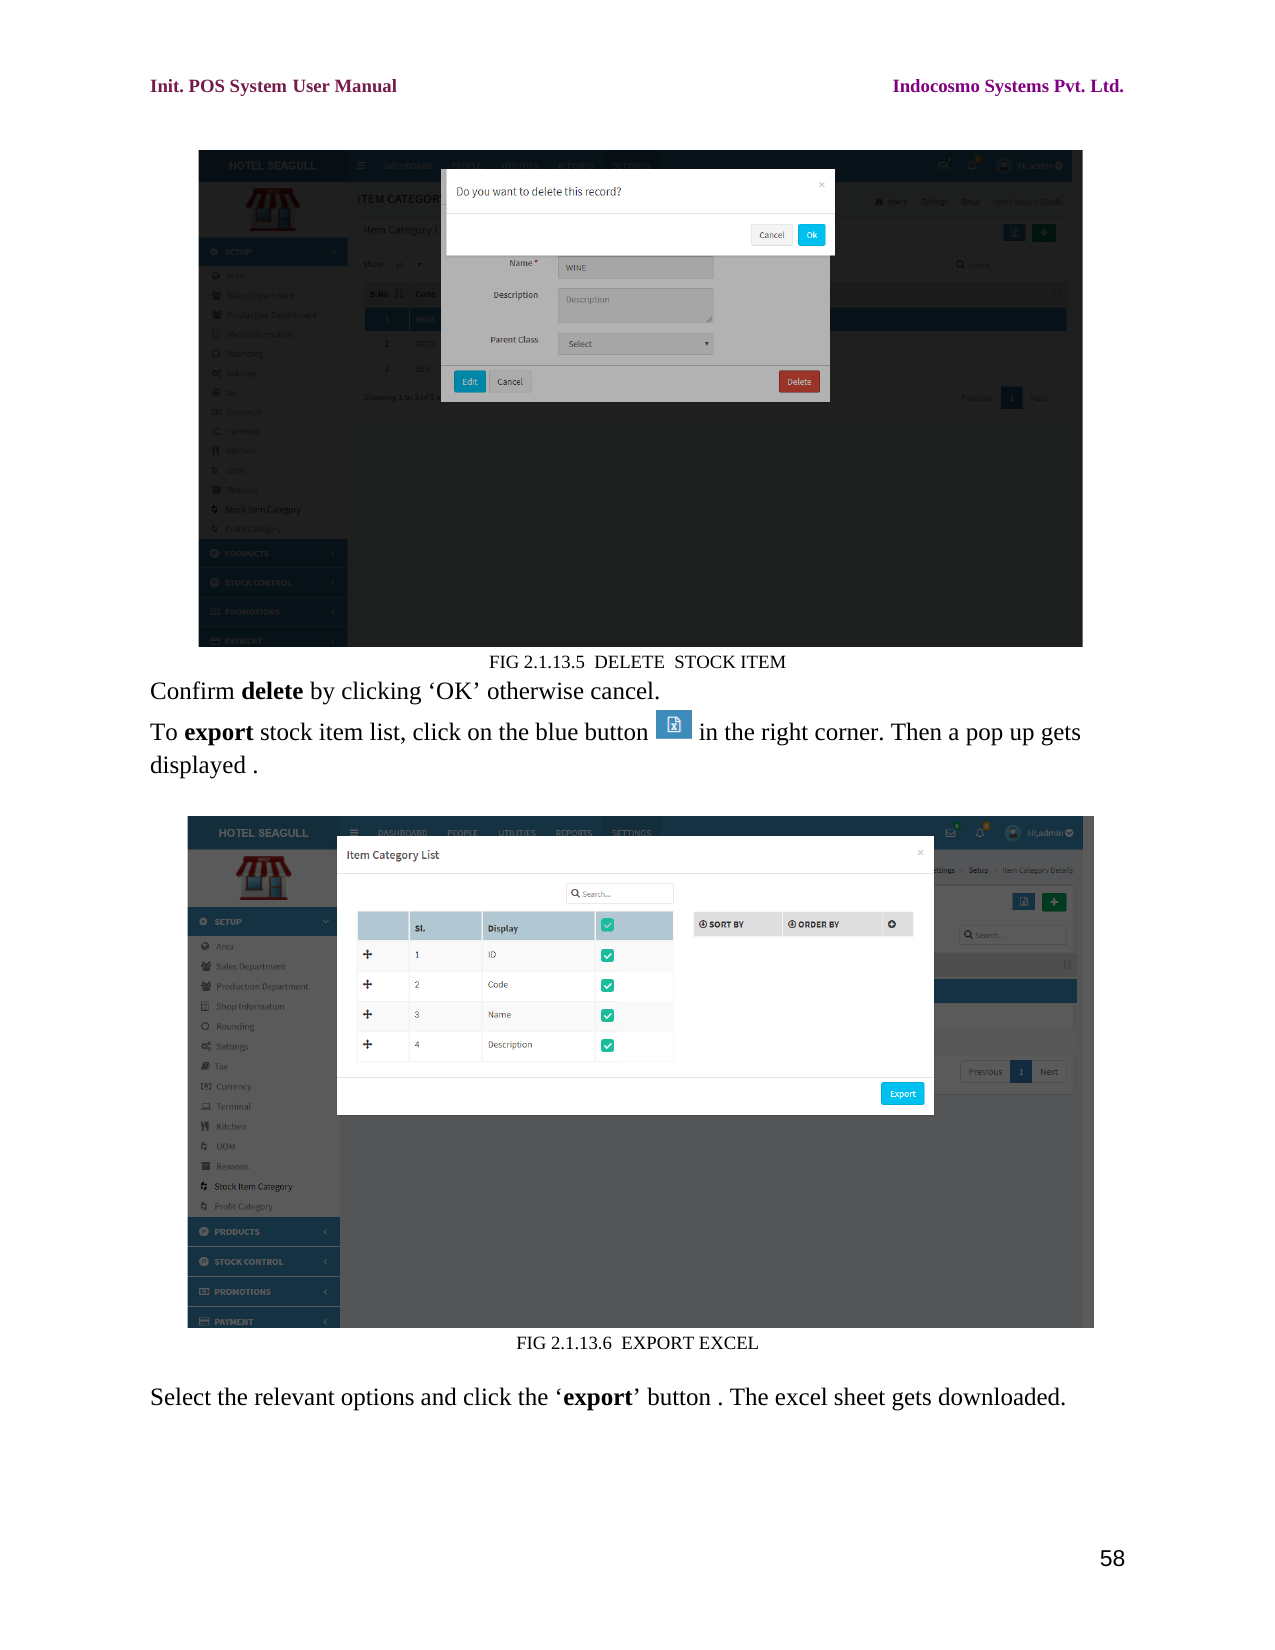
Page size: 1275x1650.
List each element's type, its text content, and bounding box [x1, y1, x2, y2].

picture [198, 150, 1083, 647]
text To export stock item list, click on the blue button in the right corner. Then a pop up gets displayed . [150, 709, 1125, 779]
text FIG 2.1.13.5 DELETE STOCK ITEM [150, 651, 1125, 673]
text FIG 2.1.13.6 EXPORT EXCEL [150, 1332, 1125, 1354]
text Confirm delete by clicking ‘OK’ otherwise cancel. [150, 676, 1125, 705]
text Select the relevant options and click the ‘export’ button . The excel sheet gets downloaded. [150, 1382, 1125, 1410]
picture [187, 816, 1094, 1328]
picture [654, 709, 693, 741]
